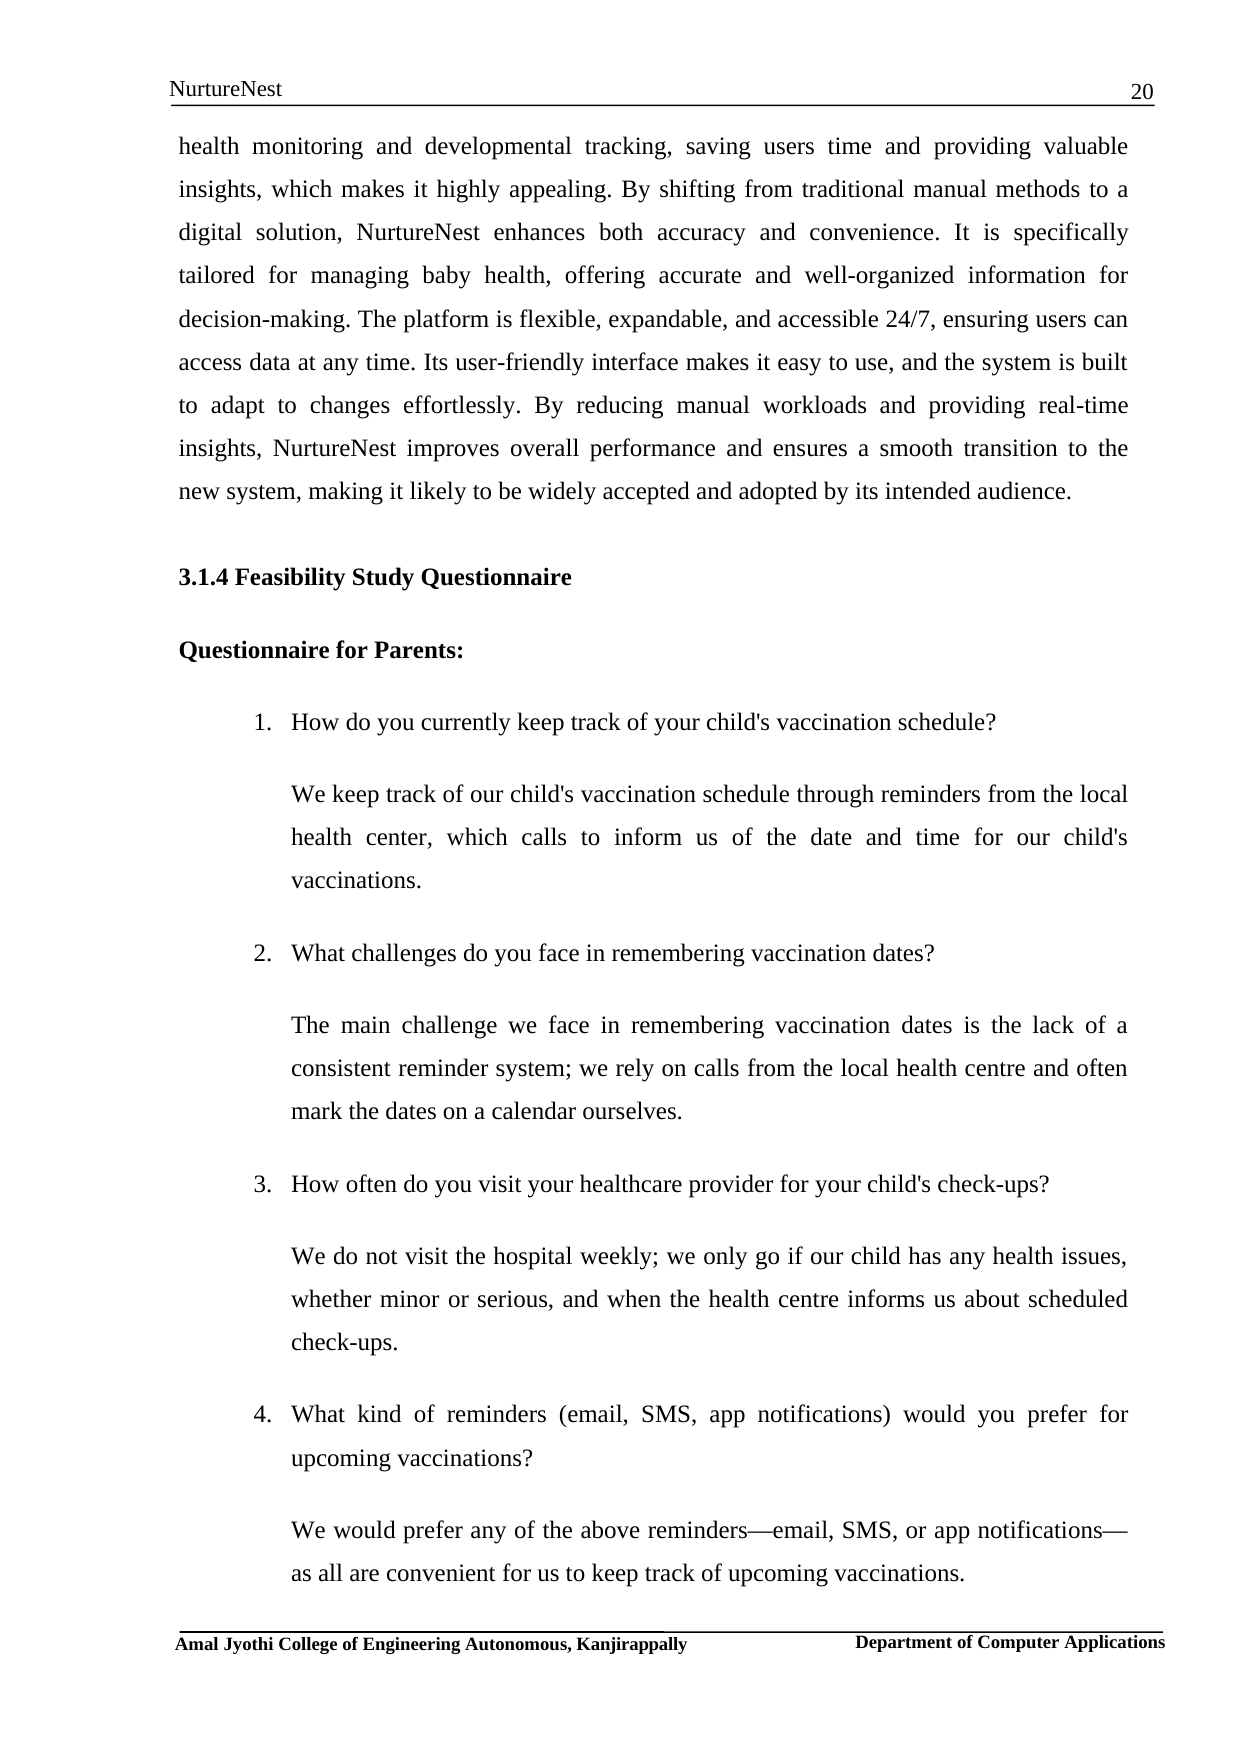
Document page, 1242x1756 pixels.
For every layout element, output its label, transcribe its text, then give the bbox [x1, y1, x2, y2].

text Questionnaire for Parents: [178, 635, 1129, 663]
text We keep track of our child's vaccination schedule through reminders from the local health center, which calls to inform us of the date and time for our child's vaccinations. [291, 779, 1129, 894]
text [178, 131, 1129, 505]
list What kind of reminders (email, SMS, app notifications) would you prefer for upcoming vaccinations? [253, 1399, 1129, 1471]
text We would prefer any of the above reminders—email, SMS, or app notifications—as all are convenient for us to keep track of upcoming vaccinations. [291, 1515, 1129, 1587]
text The main challenge we face in remembering vaccination dates is the lack of a consistent reminder system; we rely on calls from the local health centre and often mark the dates on a calendar ourselves. [291, 1010, 1129, 1125]
list How do you currently keep track of your child's vaccination schedule? [253, 707, 1129, 736]
text We do not visit the hospital weekly; we only go if our child has any health issues, whether minor or serious, and when the health centre informs us about scheduled check-ups. [291, 1241, 1129, 1356]
list How often do you visit your healthcare provider for your child's check-ups? [253, 1169, 1129, 1197]
text 3.1.4 Feasibility Study Questionnaire [178, 562, 1153, 591]
list What challenges do you face in remembering vaccination dates? [253, 938, 1129, 967]
